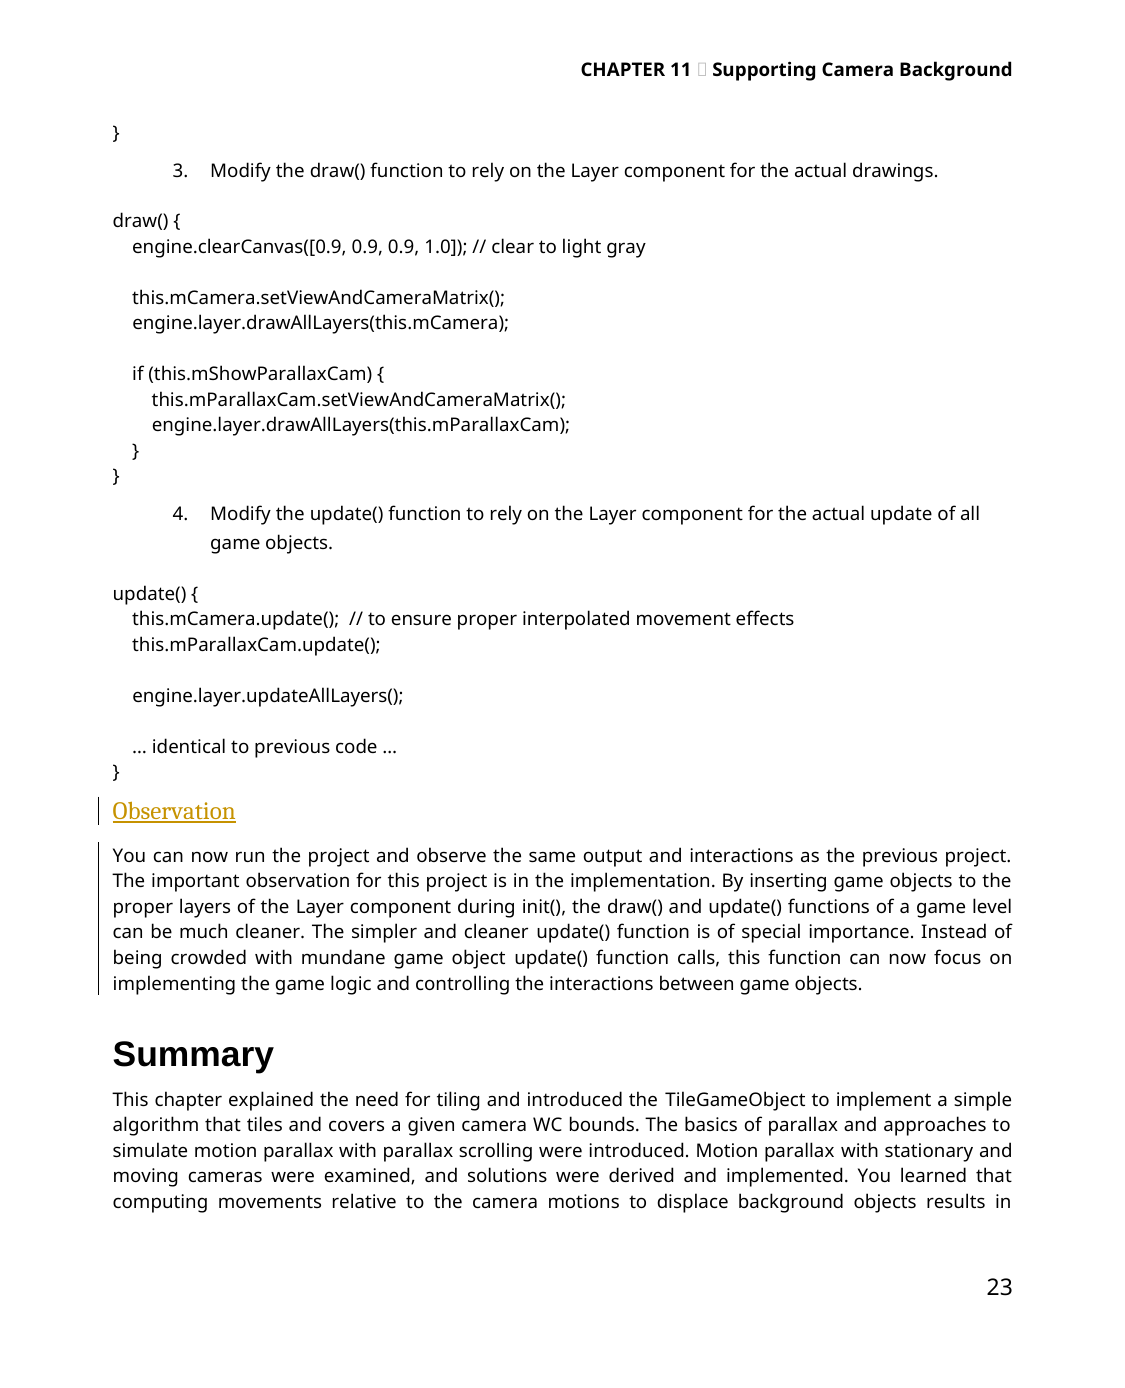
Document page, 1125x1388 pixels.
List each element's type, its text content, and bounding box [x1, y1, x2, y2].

text } [112, 759, 1012, 784]
text } [112, 119, 1012, 145]
list Modify the draw() function to rely on the Layer component for the actual drawings. [172, 157, 1012, 183]
text … identical to previous code … [112, 733, 1012, 759]
text } [112, 437, 1012, 463]
text this.mParallaxCam.update(); [112, 631, 1012, 657]
text draw() { [112, 207, 1012, 233]
text this.mCamera.update(); // to ensure proper interpolated movement effects [112, 606, 1012, 631]
text engine.layer.updateAllLayers(); [112, 682, 1012, 708]
text engine.layer.drawAllLayers(this.mCamera); [112, 309, 1012, 335]
subtitle Summary [112, 1033, 1012, 1073]
text engine.layer.drawAllLayers(this.mParallaxCam); [112, 412, 1012, 437]
text this.mParallaxCam.setViewAndCameraMatrix(); [112, 386, 1012, 412]
text this.mCamera.setViewAndCameraMatrix(); [112, 284, 1012, 309]
text engine.clearCanvas([0.9, 0.9, 0.9, 1.0]); // clear to light gray [112, 233, 1012, 258]
text if (this.mShowParallaxCam) { [112, 361, 1012, 386]
text You can now run the project and observe the same output and interactions as the previous project. The important observation for this project is in the implementation. By inserting game objects to the proper layers of the Layer component during init(), the draw() and update() functions of a game level can be much cleaner. The simpler and cleaner update() function is of special importance. Instead of being crowded with mundane game object update() function calls, this function can now focus on implementing the game logic and controlling the interactions between game objects. [112, 842, 1012, 995]
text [112, 1086, 1012, 1214]
text update() { [112, 580, 1012, 606]
list Modify the update() function to rely on the Layer component for the actual update of all game objects. [172, 501, 1012, 555]
text } [112, 463, 1012, 488]
